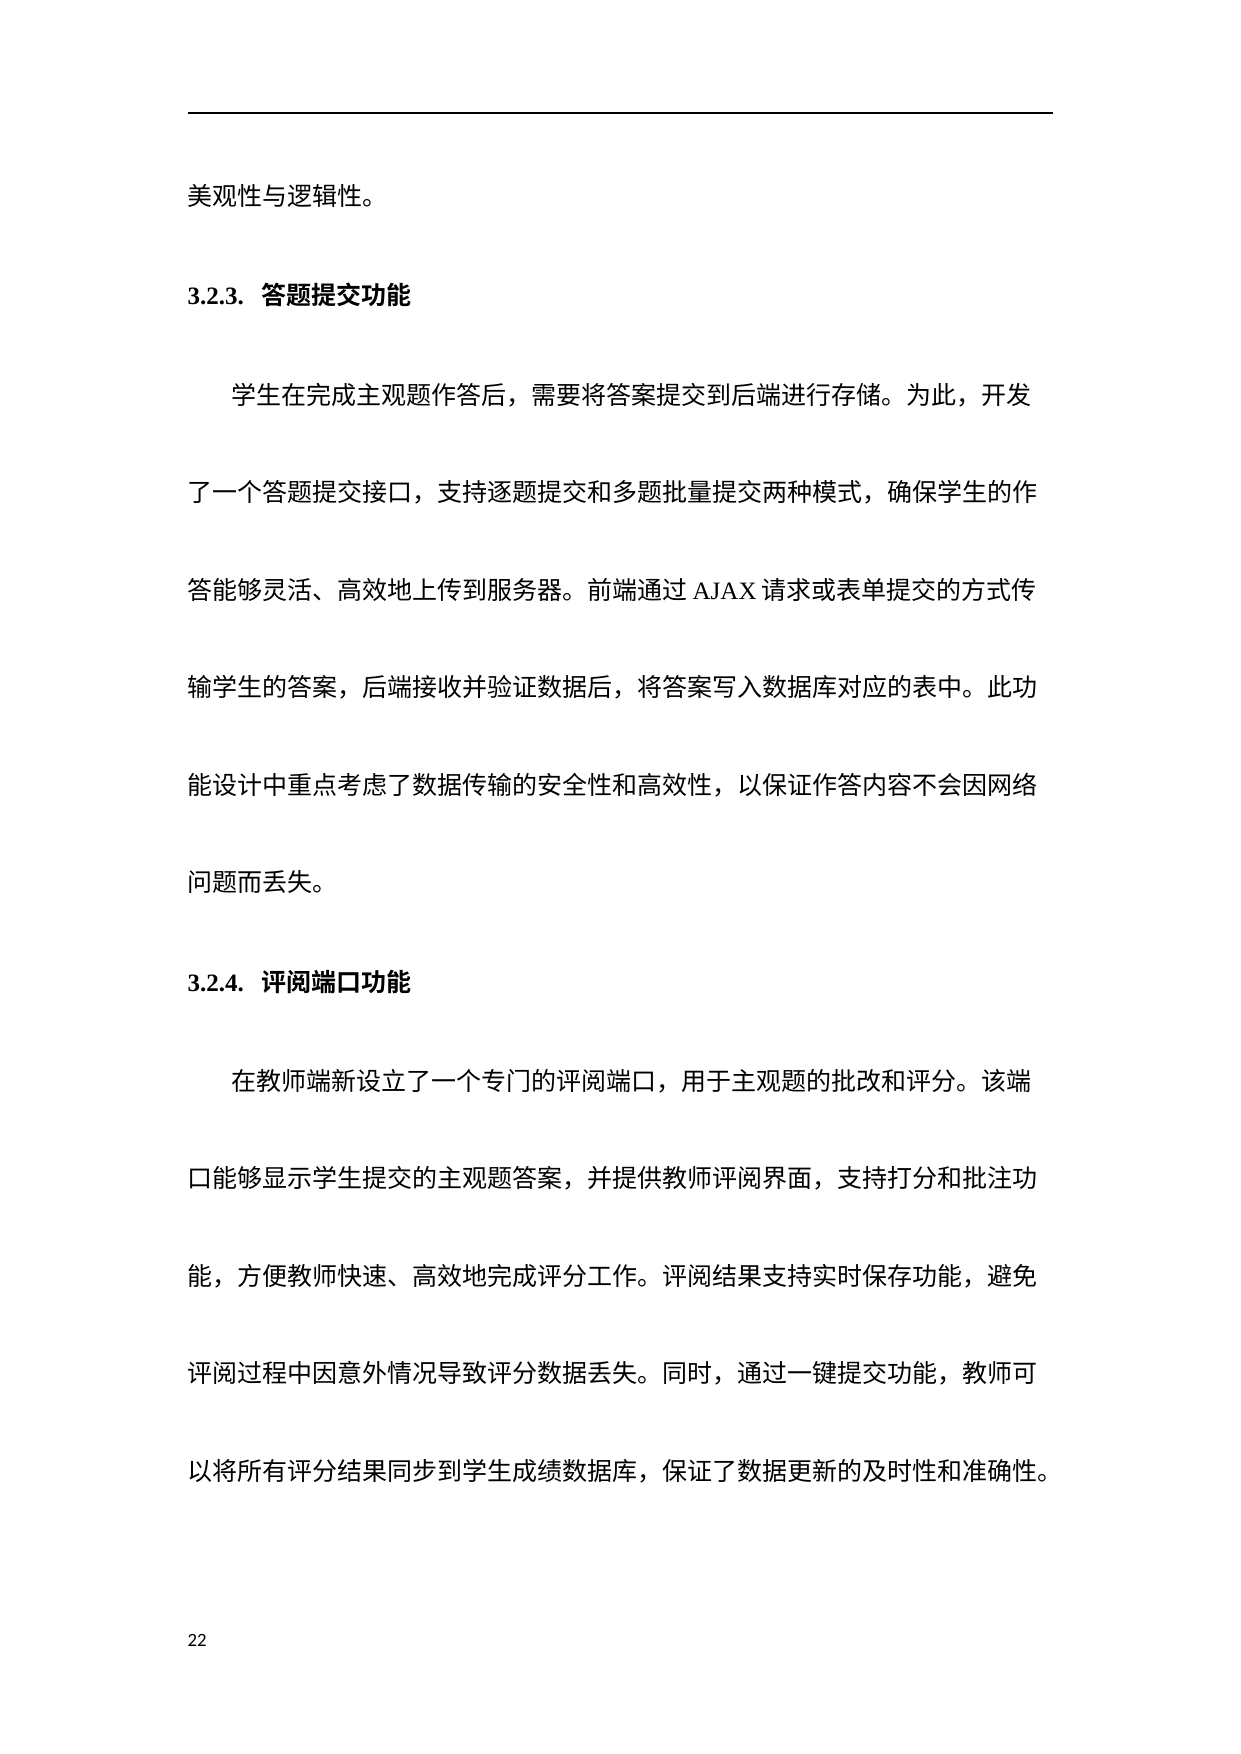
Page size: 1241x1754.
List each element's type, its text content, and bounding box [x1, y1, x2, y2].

subtitle 评阅端口功能 [187, 948, 1053, 1013]
subtitle 答题提交功能 [187, 261, 1053, 326]
text 学生在完成主观题作答后，需要将答案提交到后端进行存储。为此，开发了一个答题提交接口，支持逐题提交和多题批量提交两种模式，确保学生的作答能够灵活、高效地上传到服务器。前端通过AJAX请求或表单提交的方式传输学生的答案，后端接收并验证数据后，将答案写入数据库对应的表中。此功能设计中重点考虑了数据传输的安全性和高效性，以保证作答内容不会因网络问题而丢失。 [187, 361, 1053, 913]
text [187, 162, 1053, 227]
text 在教师端新设立了一个专门的评阅端口，用于主观题的批改和评分。该端口能够显示学生提交的主观题答案，并提供教师评阅界面，支持打分和批注功能，方便教师快速、高效地完成评分工作。评阅结果支持实时保存功能，避免评阅过程中因意外情况导致评分数据丢失。同时，通过一键提交功能，教师可以将所有评分结果同步到学生成绩数据库，保证了数据更新的及时性和准确性。 [187, 1047, 1053, 1502]
